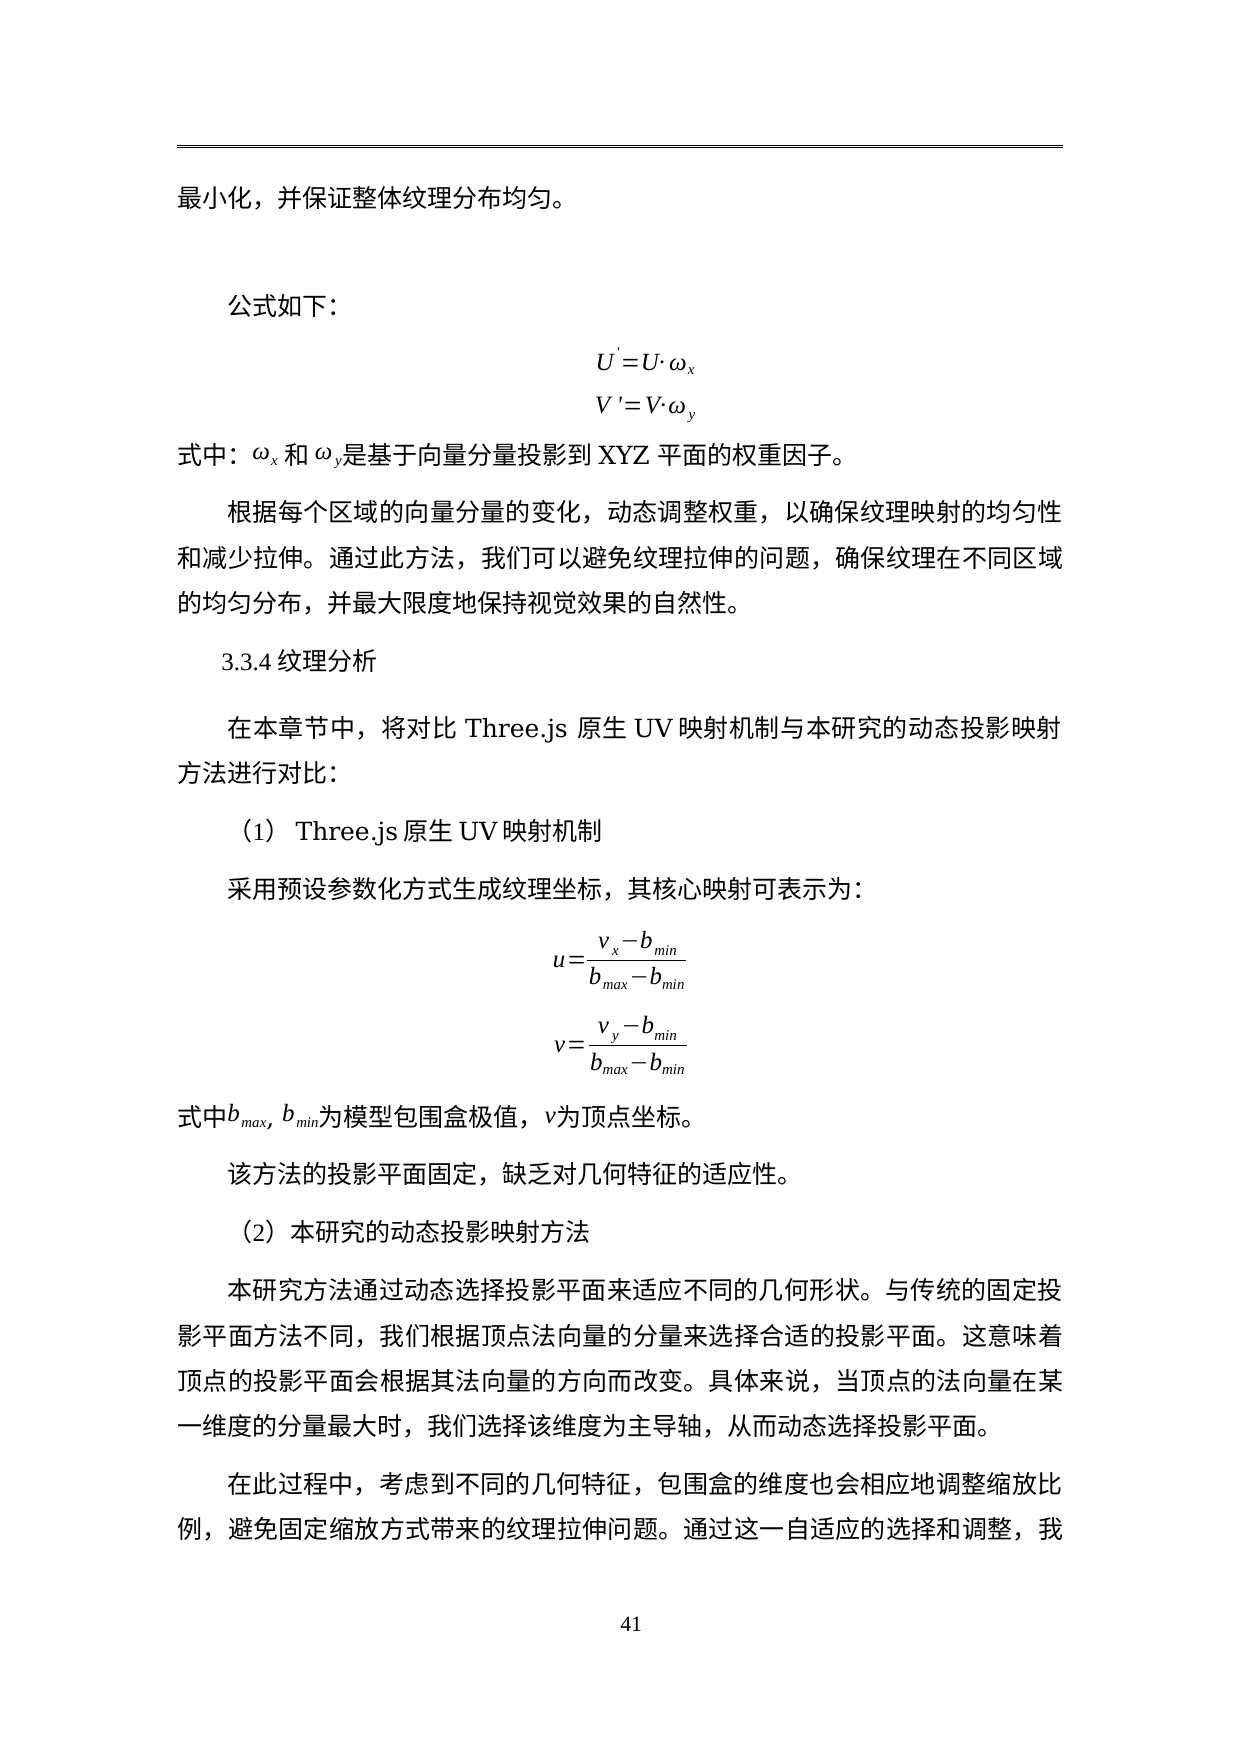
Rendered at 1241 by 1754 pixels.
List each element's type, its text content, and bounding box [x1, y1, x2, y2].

text 在本章节中，将对比 Three.js 原生UV映射机制与本研究的动态投影映射方法进行对比： [177, 708, 1063, 790]
text 本研究方法通过动态选择投影平面来适应不同的几何形状。与传统的固定投影平面方法不同，我们根据顶点法向量的分量来选择合适的投影平面。这意味着，顶点的投影平面会根据其法向量的方向而改变。具体来说，当顶点的法向量在某一维度的分量最大时，我们选择该维度为主导轴，从而动态选择投影平面。 [177, 1271, 1063, 1443]
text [177, 178, 1063, 214]
text 式中： 和 是基于向量分量投影到 XYZ 平面的权重因子。 [177, 435, 1063, 471]
text 该方法的投影平面固定，缺乏对几何特征的适应性。 [177, 1155, 1063, 1191]
text 式中, 为模型包围盒极值，为顶点坐标。 [177, 1097, 1063, 1133]
text 采用预设参数化方式生成纹理坐标，其核心映射可表示为： [177, 869, 1063, 905]
text （1） Three.js原生UV映射机制 [177, 811, 1063, 848]
text 根据每个区域的向量分量的变化，动态调整权重，以确保纹理映射的均匀性和减少拉伸。通过此方法，我们可以避免纹理拉伸的问题，确保纹理在不同区域的均匀分布，并最大限度地保持视觉效果的自然性。 [177, 493, 1063, 620]
text 公式如下： [177, 286, 1063, 322]
text 3.3.4 纹理分析 [177, 641, 1063, 678]
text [177, 1464, 1063, 1546]
text （2）本研究的动态投影映射方法 [177, 1213, 1063, 1249]
